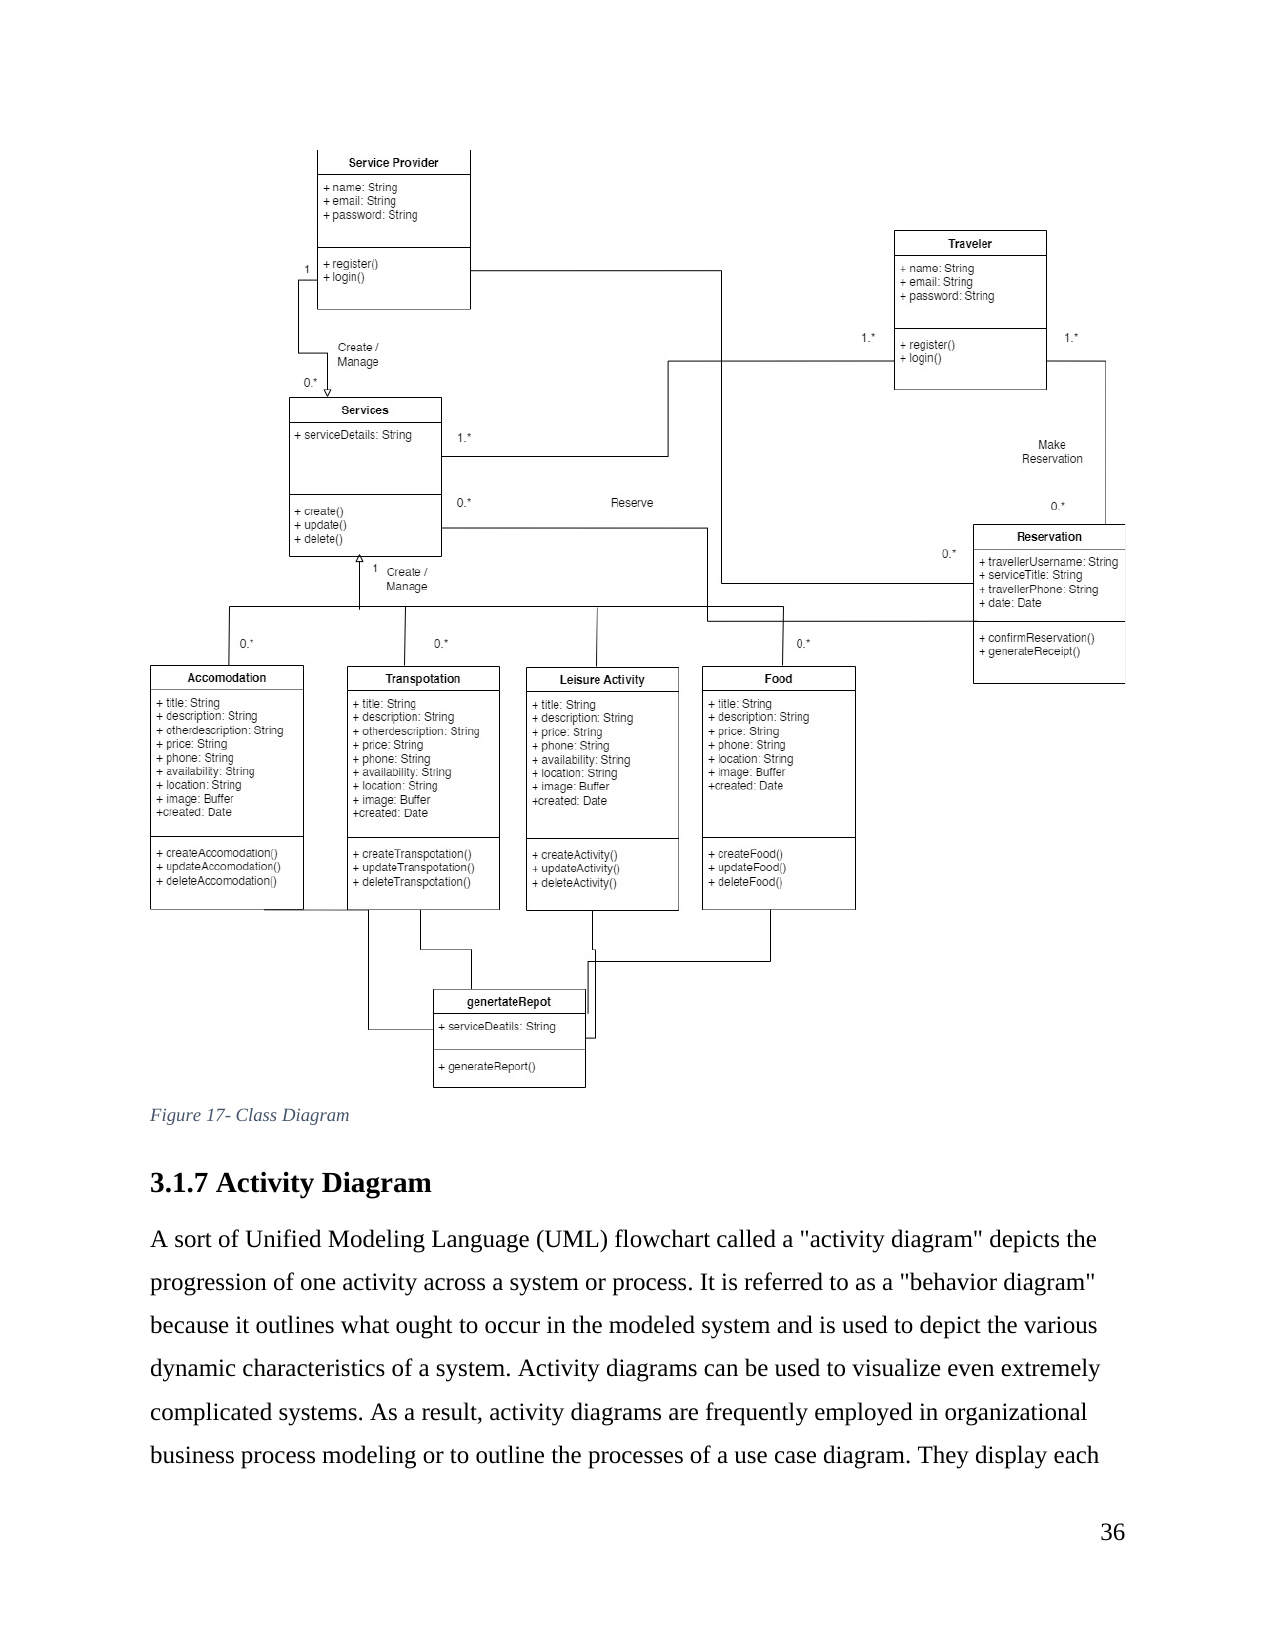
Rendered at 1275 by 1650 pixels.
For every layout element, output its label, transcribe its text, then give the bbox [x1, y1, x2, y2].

subtitle 3.1.7 Activity Diagram [150, 1165, 1125, 1199]
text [150, 1224, 1125, 1468]
picture [150, 150, 1125, 1090]
